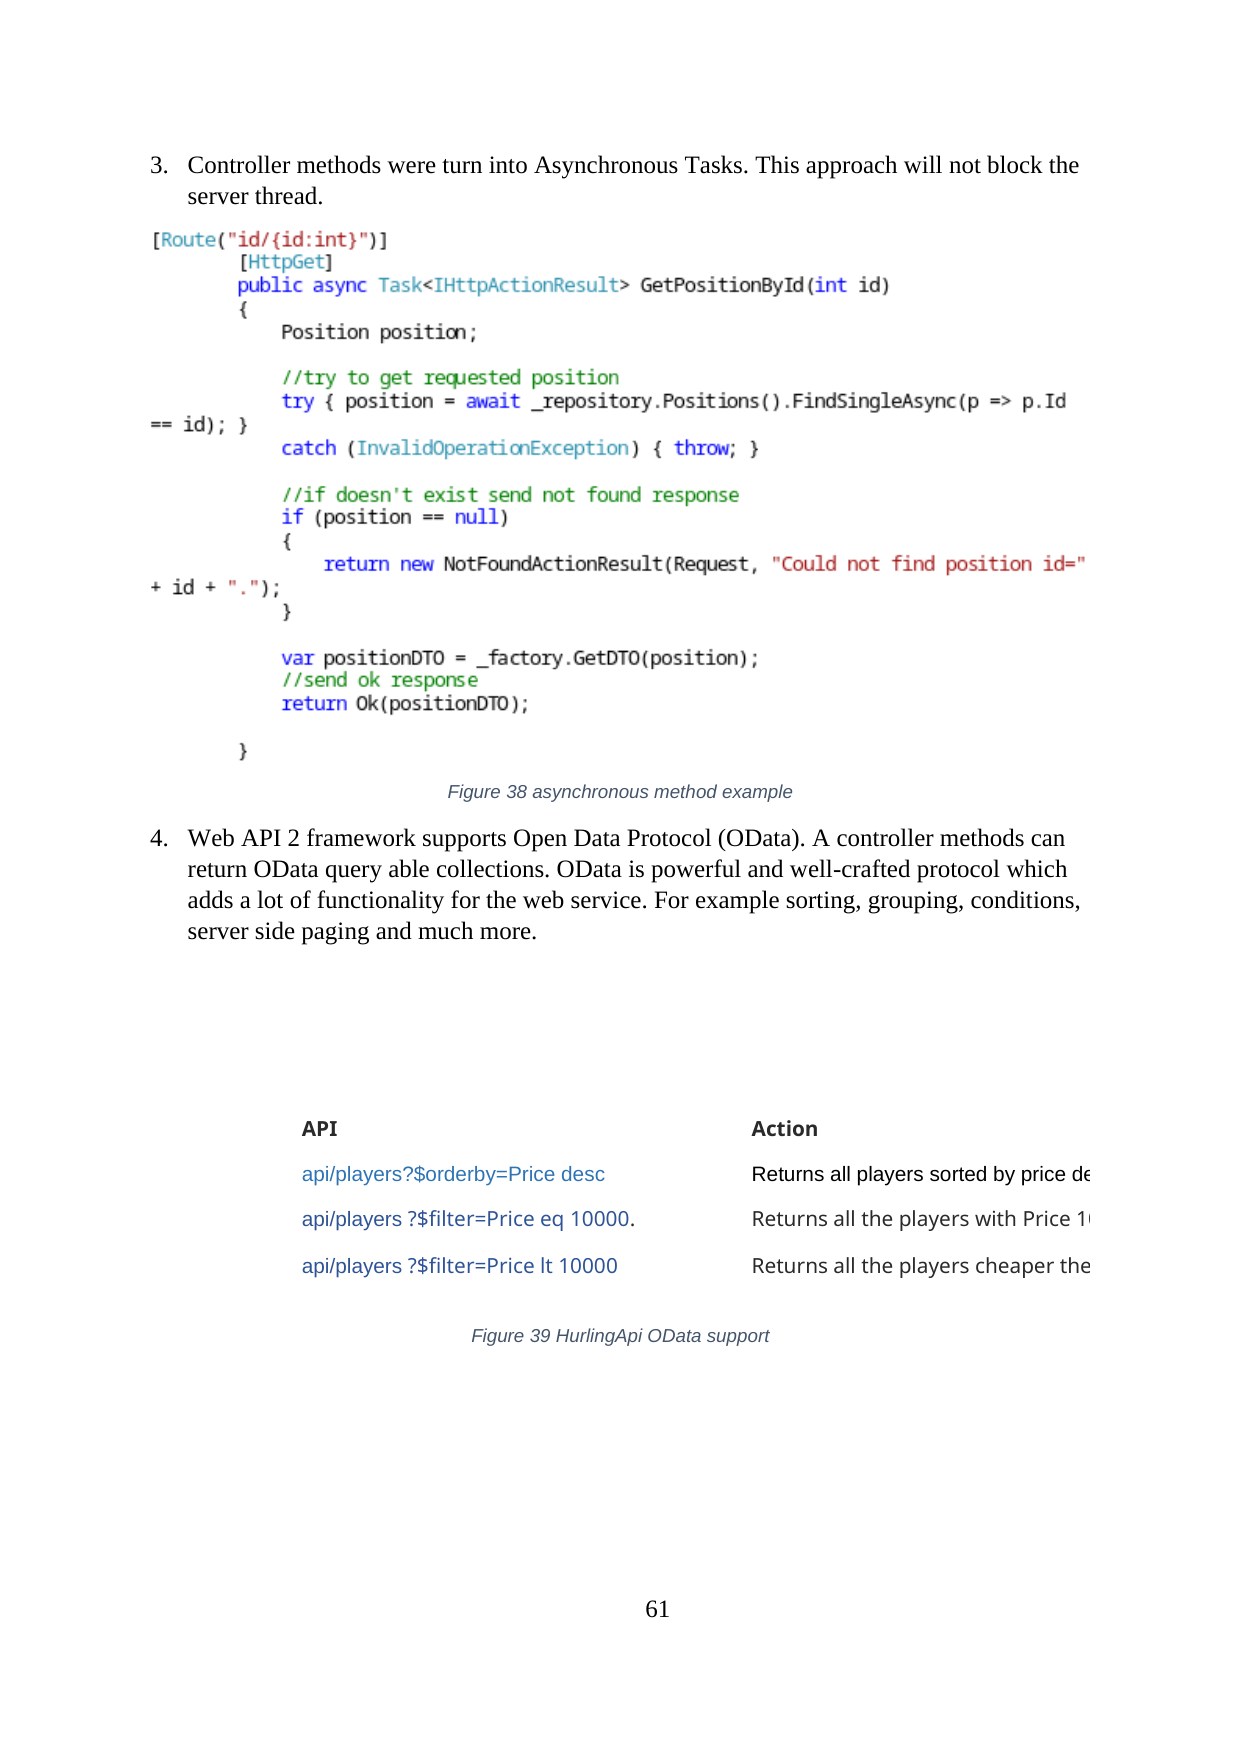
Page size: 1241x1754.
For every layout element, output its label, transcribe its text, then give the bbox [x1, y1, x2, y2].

list Controller methods were turn into Asynchronous Tasks. This approach will not block the server thread. [150, 150, 1090, 210]
list Web API 2 framework supports Open Data Protocol (OData). A controller methods can return OData query able collections. OData is powerful and well-crafted protocol which adds a lot of functionality for the web service. For example sorting, grouping, conditions, server side paging and much more. [150, 823, 1090, 945]
